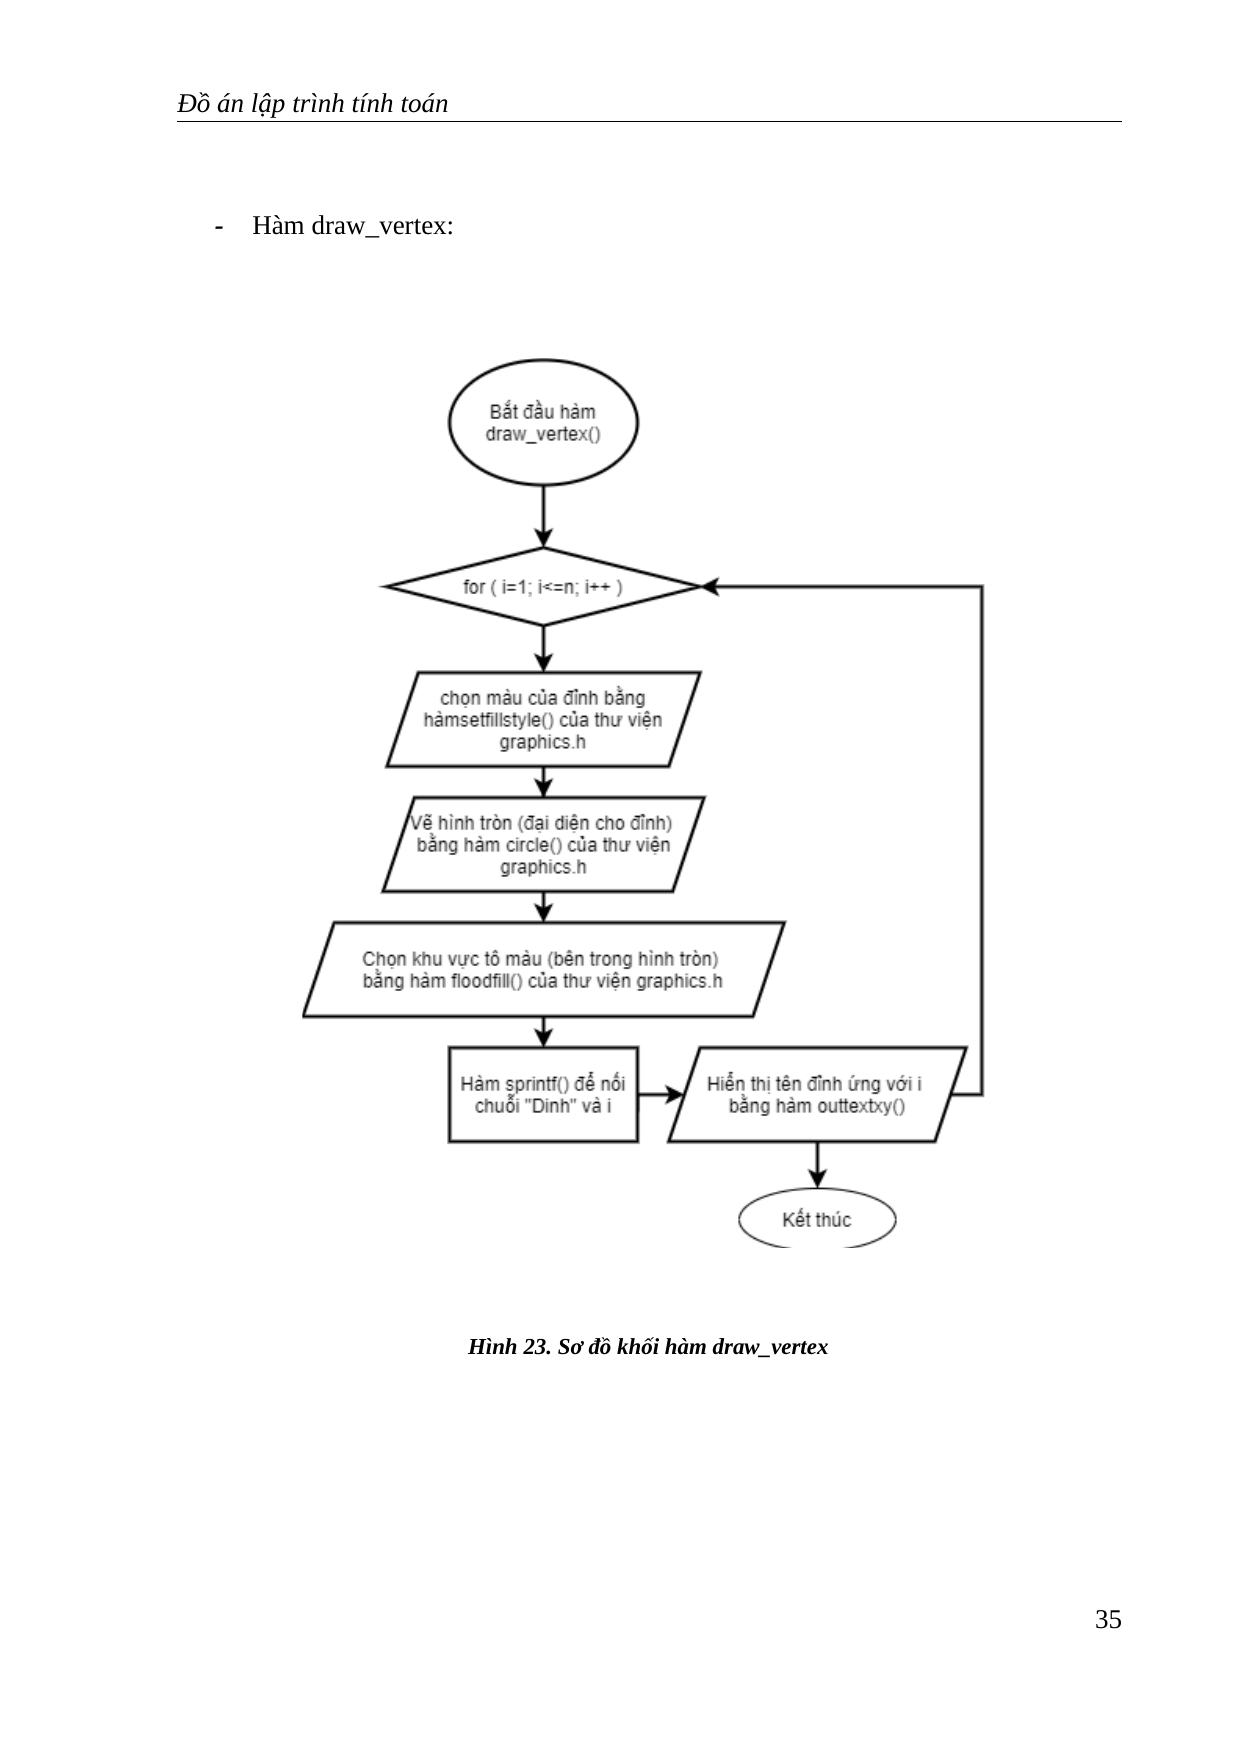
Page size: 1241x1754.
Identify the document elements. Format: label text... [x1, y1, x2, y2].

list Hàm draw_vertex: [214, 209, 1122, 240]
text Hình 23. Sơ đồ khối hàm draw_vertex [177, 1333, 1122, 1359]
picture [302, 358, 994, 1249]
